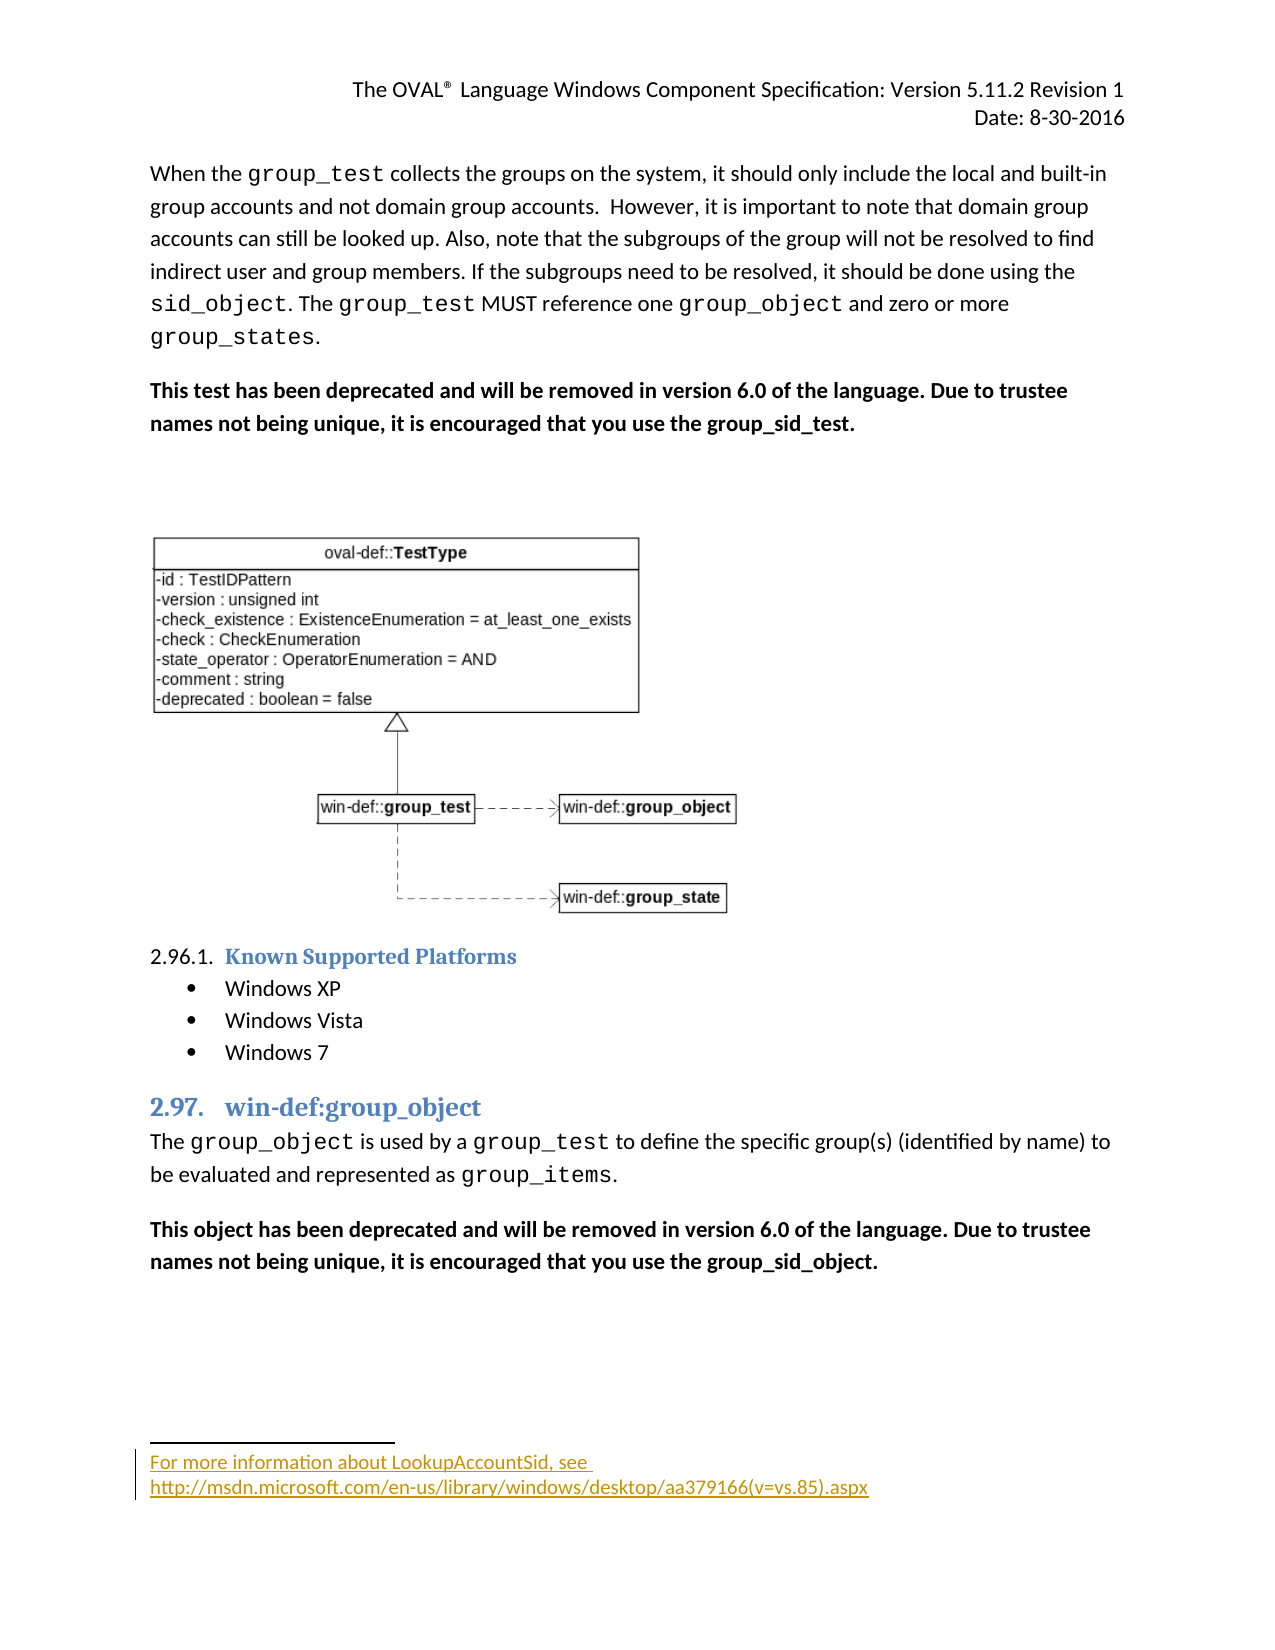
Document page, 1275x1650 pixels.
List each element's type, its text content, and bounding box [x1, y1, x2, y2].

subtitle Known Supported Platforms [150, 942, 1125, 970]
text This object has been deprecated and will be removed in version 6.0 of the language. Due to trustee names not being unique, it is encouraged that you use the group_sid_object. [150, 1215, 1125, 1275]
text When the group_test collects the groups on the system, it should only include the local and built-in group accounts and not domain group accounts. However, it is important to note that domain group accounts can still be looked up. Also, note that the subgroups of the group will not be resolved to find indirect user and group members. If the subgroups need to be resolved, it should be done using the sid_object. The group_test MUST reference one group_object and zero or more group_states. [150, 159, 1125, 351]
list Windows 7 [187, 1038, 1125, 1067]
subtitle win-def:group_object [150, 1092, 1125, 1123]
list Windows XP [187, 974, 1125, 1002]
text The group_object is used by a group_test to define the specific group(s) (identified by name) to be evaluated and represented as group_items. [150, 1127, 1125, 1190]
list Windows Vista [187, 1006, 1125, 1034]
text This test has been deprecated and will be removed in version 6.0 of the language. Due to trustee names not being unique, it is encouraged that you use the group_sid_test. [150, 377, 1125, 437]
